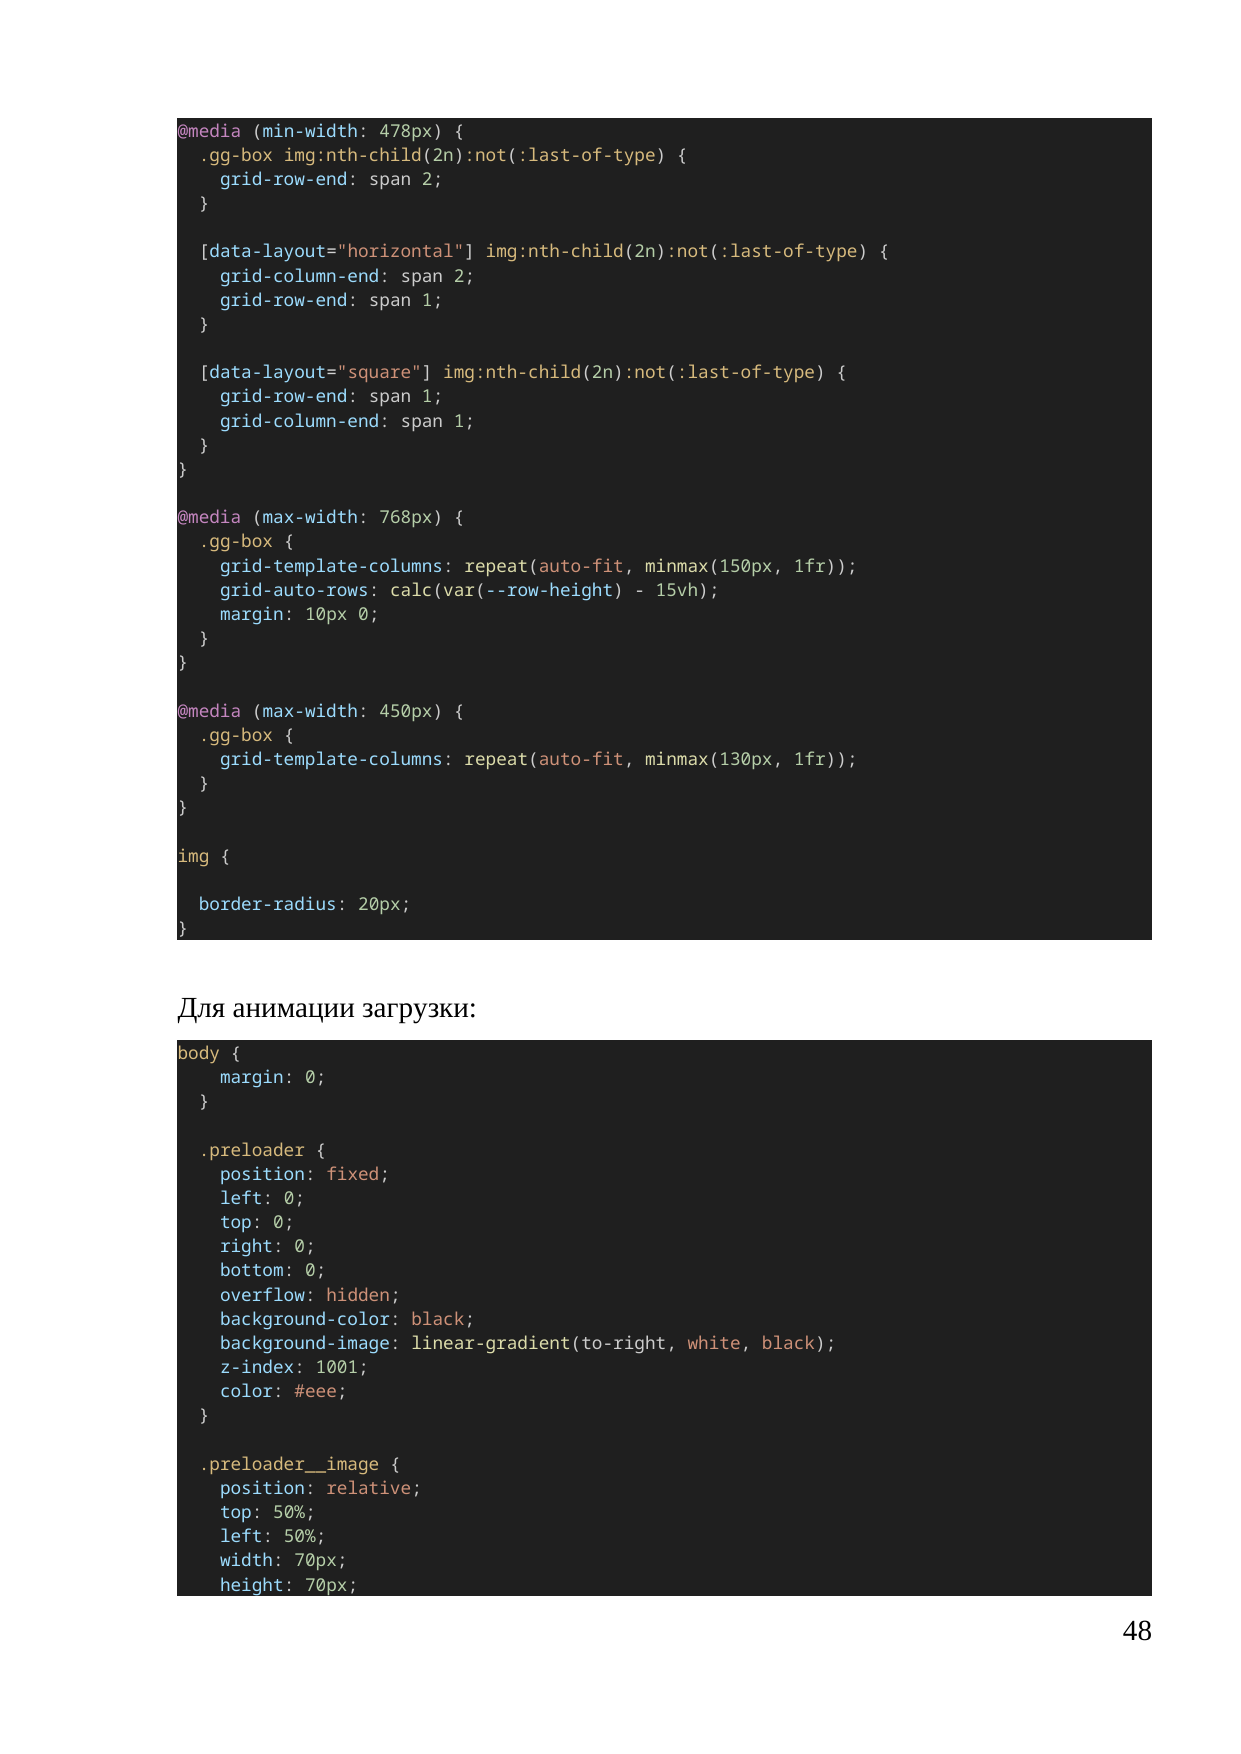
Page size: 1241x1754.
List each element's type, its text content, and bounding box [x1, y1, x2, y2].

text [data-layout="horizontal"] img:nth-child(2n):not(:last-of-type) { [177, 239, 1152, 263]
text grid-row-end: span 2; [177, 166, 1152, 191]
text left: 50%; [177, 1524, 1152, 1548]
text background-color: black; [177, 1306, 1152, 1330]
text background-image: linear-gradient(to-right, white, black); [177, 1330, 1152, 1354]
text @media (max-width: 450px) { [177, 698, 1152, 722]
text } [177, 456, 1152, 481]
text top: 0; [177, 1209, 1152, 1234]
text .gg-box { [177, 722, 1152, 746]
text grid-column-end: span 1; [177, 408, 1152, 432]
text color: #eee; [177, 1379, 1152, 1403]
text img { [177, 843, 1152, 867]
text grid-row-end: span 1; [177, 384, 1152, 408]
text [data-layout="square"] img:nth-child(2n):not(:last-of-type) { [177, 360, 1152, 384]
text .preloader { [177, 1137, 1152, 1161]
text bottom: 0; [177, 1258, 1152, 1282]
text @media (min-width: 478px) { [177, 118, 1152, 142]
text } [177, 916, 1152, 940]
text } [177, 626, 1152, 650]
text margin: 10px 0; [177, 601, 1152, 626]
text grid-template-columns: repeat(auto-fit, minmax(150px, 1fr)); [177, 553, 1152, 577]
text right: 0; [177, 1234, 1152, 1258]
text overflow: hidden; [177, 1282, 1152, 1306]
text .preloader__image { [177, 1451, 1152, 1475]
text width: 70px; [177, 1548, 1152, 1572]
text grid-row-end: span 1; [177, 287, 1152, 311]
text } [177, 1403, 1152, 1427]
text Для анимации загрузки: [177, 990, 1152, 1024]
text } [177, 311, 1152, 336]
text position: relative; [177, 1475, 1152, 1499]
text body { [177, 1040, 1152, 1064]
text border-radius: 20px; [177, 891, 1152, 916]
text } [177, 432, 1152, 456]
text grid-template-columns: repeat(auto-fit, minmax(130px, 1fr)); [177, 746, 1152, 771]
text height: 70px; [177, 1572, 1152, 1596]
text } [177, 795, 1152, 819]
text .gg-box { [177, 529, 1152, 553]
text } [177, 191, 1152, 215]
text } [177, 650, 1152, 674]
text grid-auto-rows: calc(var(--row-height) - 15vh); [177, 577, 1152, 601]
text margin: 0; [177, 1064, 1152, 1089]
text z-index: 1001; [177, 1354, 1152, 1379]
text .gg-box img:nth-child(2n):not(:last-of-type) { [177, 142, 1152, 166]
text grid-column-end: span 2; [177, 263, 1152, 287]
text } [177, 1089, 1152, 1113]
text @media (max-width: 768px) { [177, 505, 1152, 529]
text left: 0; [177, 1185, 1152, 1209]
text position: fixed; [177, 1161, 1152, 1185]
text top: 50%; [177, 1499, 1152, 1524]
text } [177, 771, 1152, 795]
